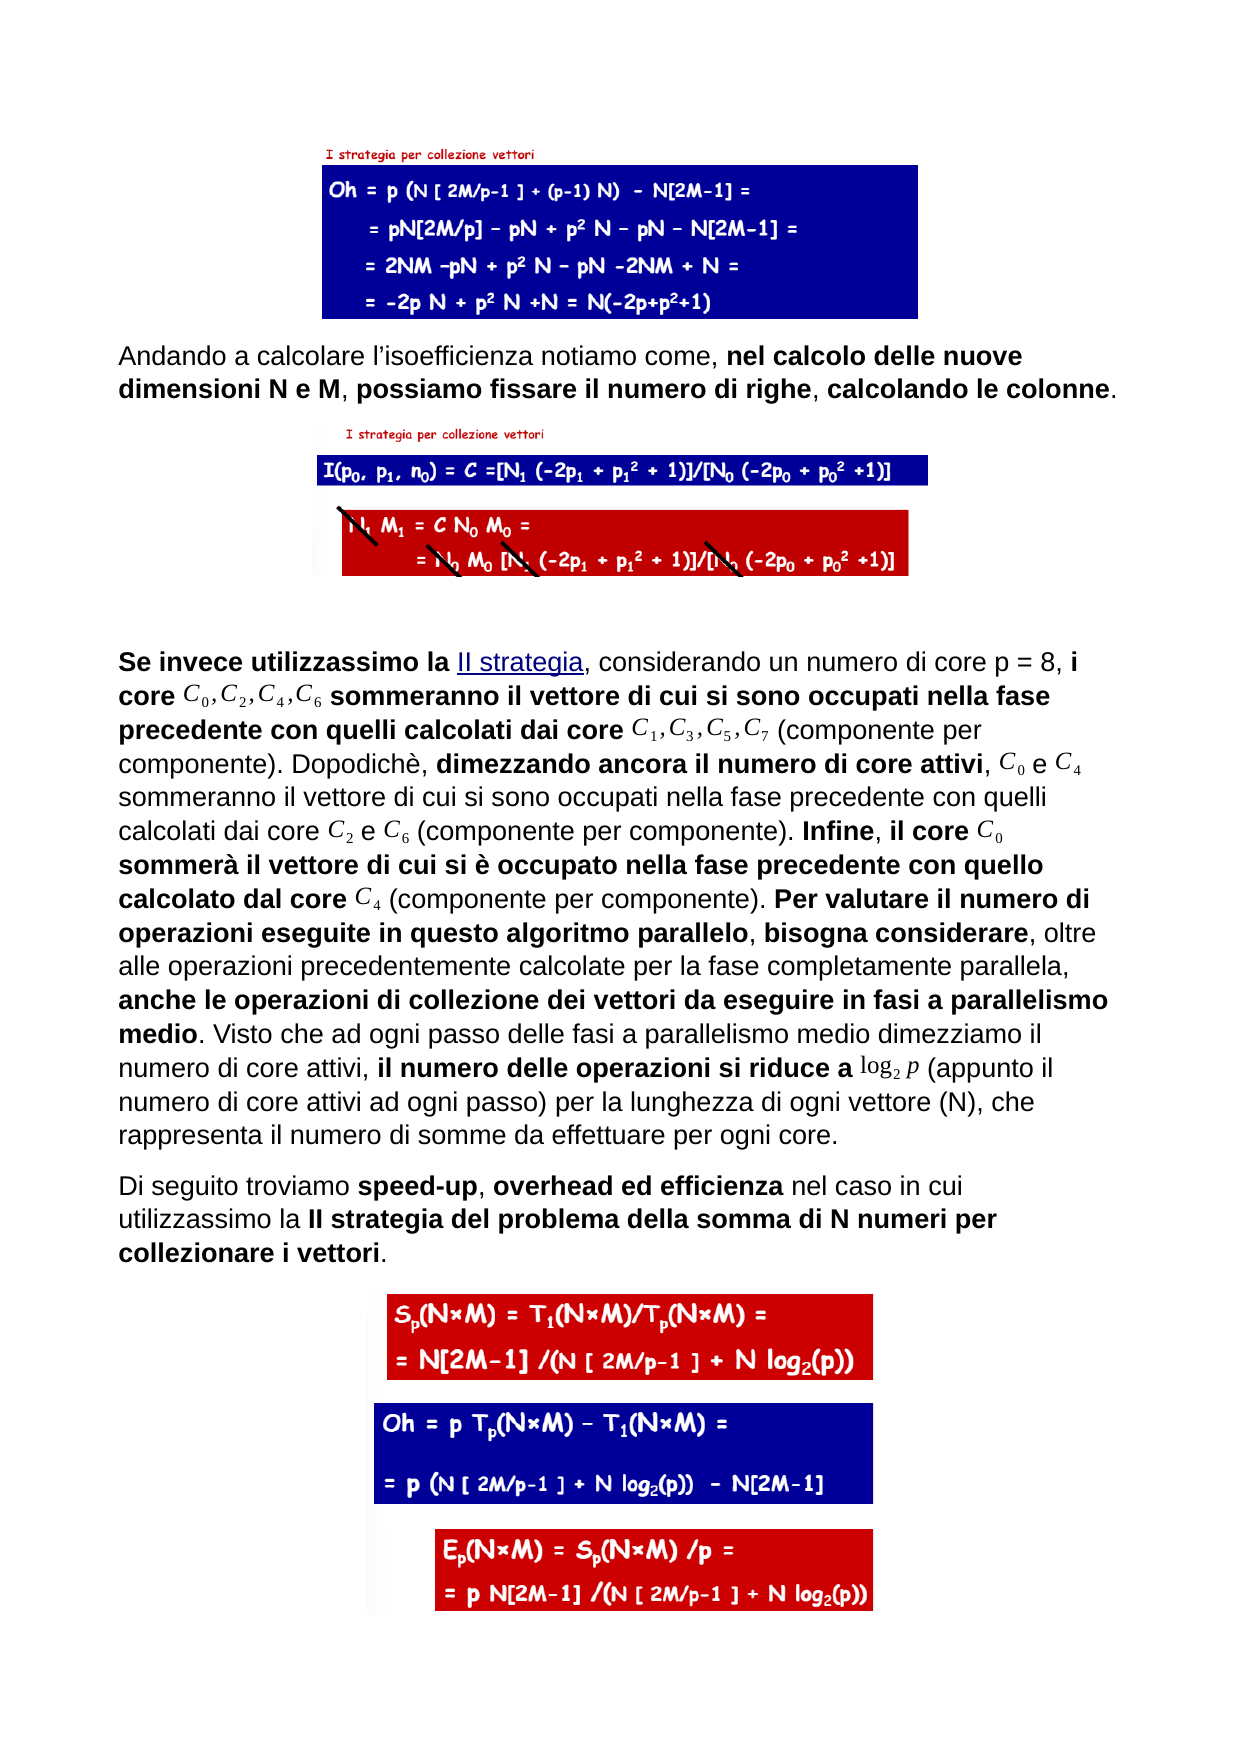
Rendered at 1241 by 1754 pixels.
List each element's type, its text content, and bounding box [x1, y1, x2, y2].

picture [367, 1287, 874, 1615]
picture [311, 423, 929, 577]
text Se invece utilizzassimo la II strategia, considerando un numero di core p = 8, i core sommeranno il vettore di cui si sono occupati nella fase precedente con quelli calcolati dai core (componente per componente). Dopodichè, dimezzando ancora il numero di core attivi, e sommeranno il vettore di cui si sono occupati nella fase precedente con quelli calcolati dai core e (componente per componente). Infine, il core sommerà il vettore di cui si è occupato nella fase precedente con quello calcolato dal core (componente per componente). Per valutare il numero di operazioni eseguite in questo algoritmo parallelo, bisogna considerare, oltre alle operazioni precedentemente calcolate per la fase completamente parallela, anche le operazioni di collezione dei vettori da eseguire in fasi a parallelismo medio. Visto che ad ogni passo delle fasi a parallelismo medio dimezziamo il numero di core attivi, il numero delle operazioni si riduce a (appunto il numero di core attivi ad ogni passo) per la lunghezza di ogni vettore (N), che rappresenta il numero di somme da effettuare per ogni core. [118, 646, 1122, 1151]
text Di seguito troviamo speed-up, overhead ed efficienza nel caso in cui utilizzassimo la II strategia del problema della somma di N numeri per collezionare i vettori. [118, 1170, 1122, 1268]
text Andando a calcolare l’isoefficienza notiamo come, nel calcolo delle nuove dimensioni N e M, possiamo fissare il numero di righe, calcolando le colonne. [118, 340, 1122, 405]
picture [317, 147, 923, 321]
